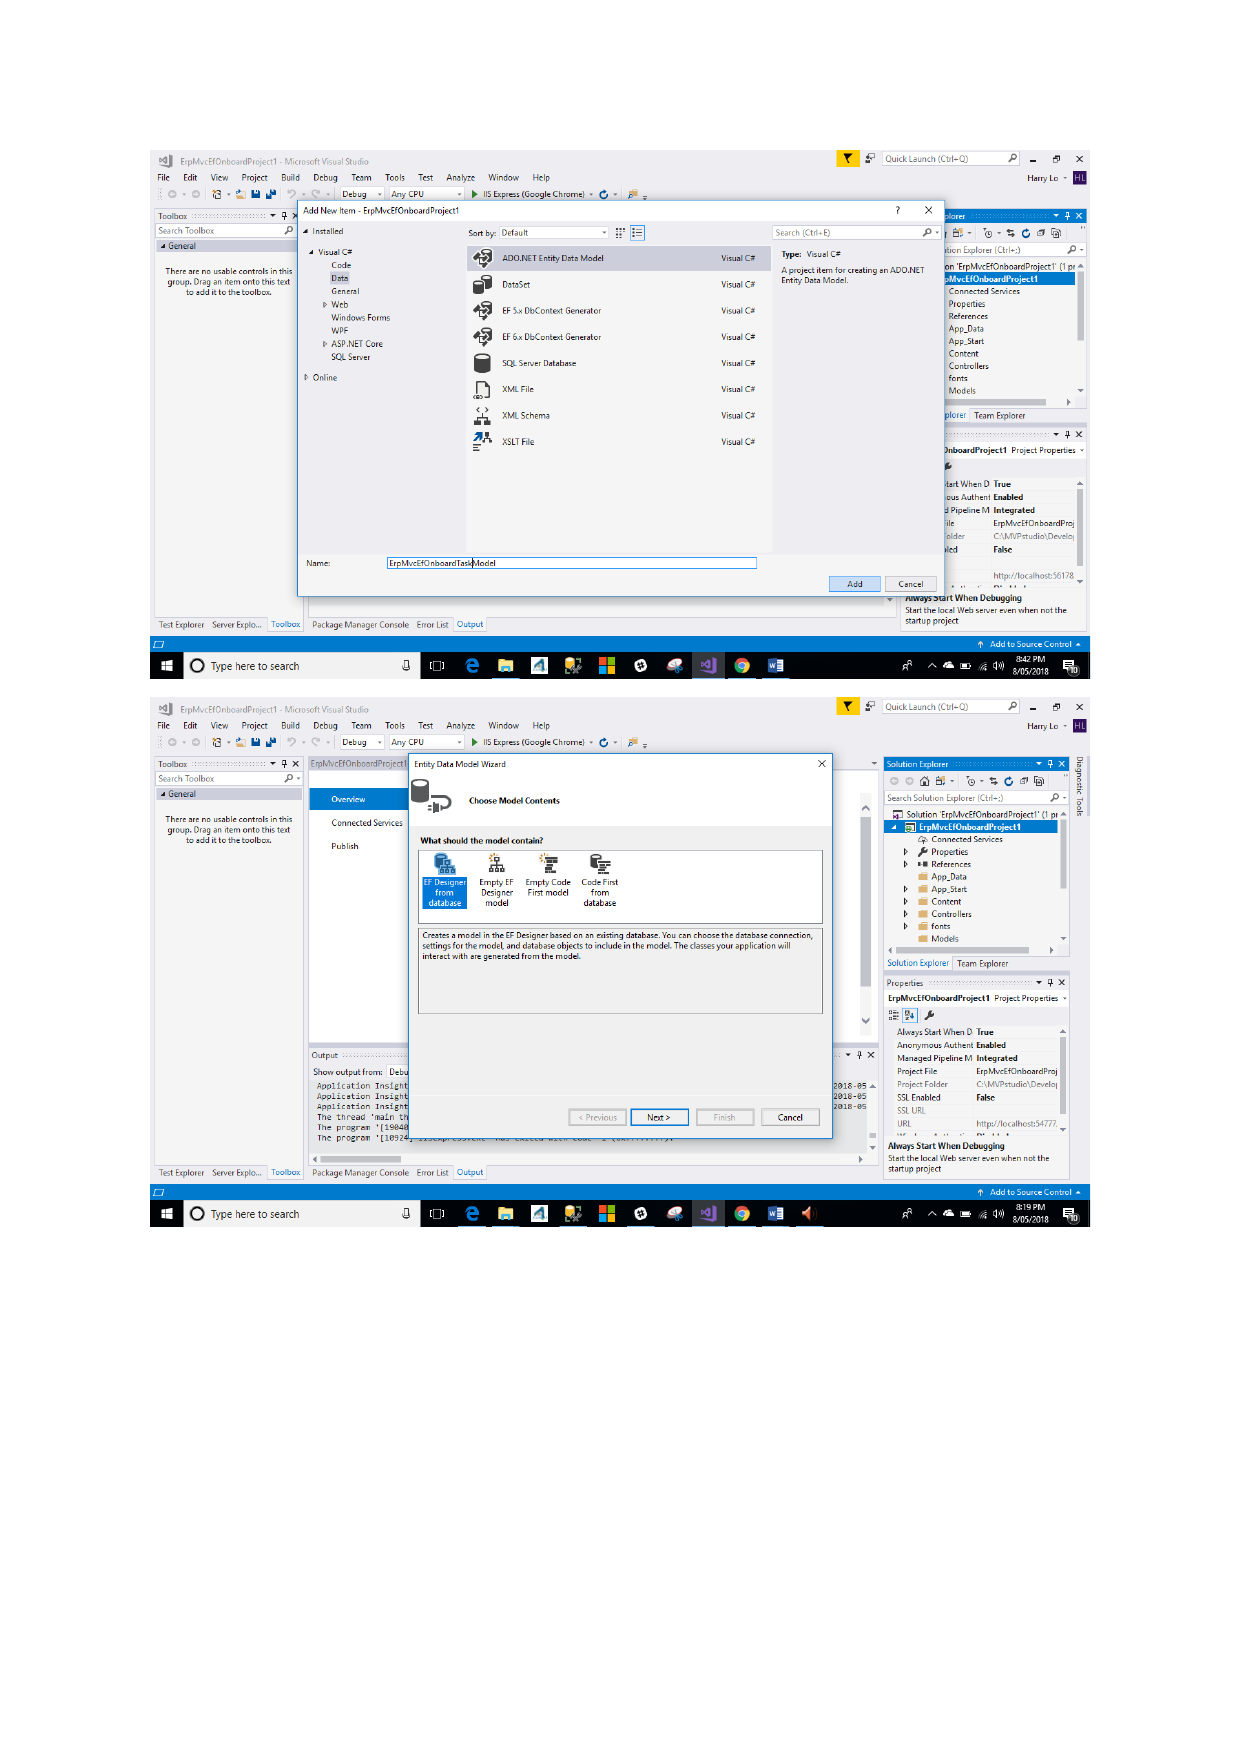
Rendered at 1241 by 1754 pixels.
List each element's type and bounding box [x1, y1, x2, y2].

picture [150, 150, 1091, 679]
picture [150, 697, 1091, 1227]
